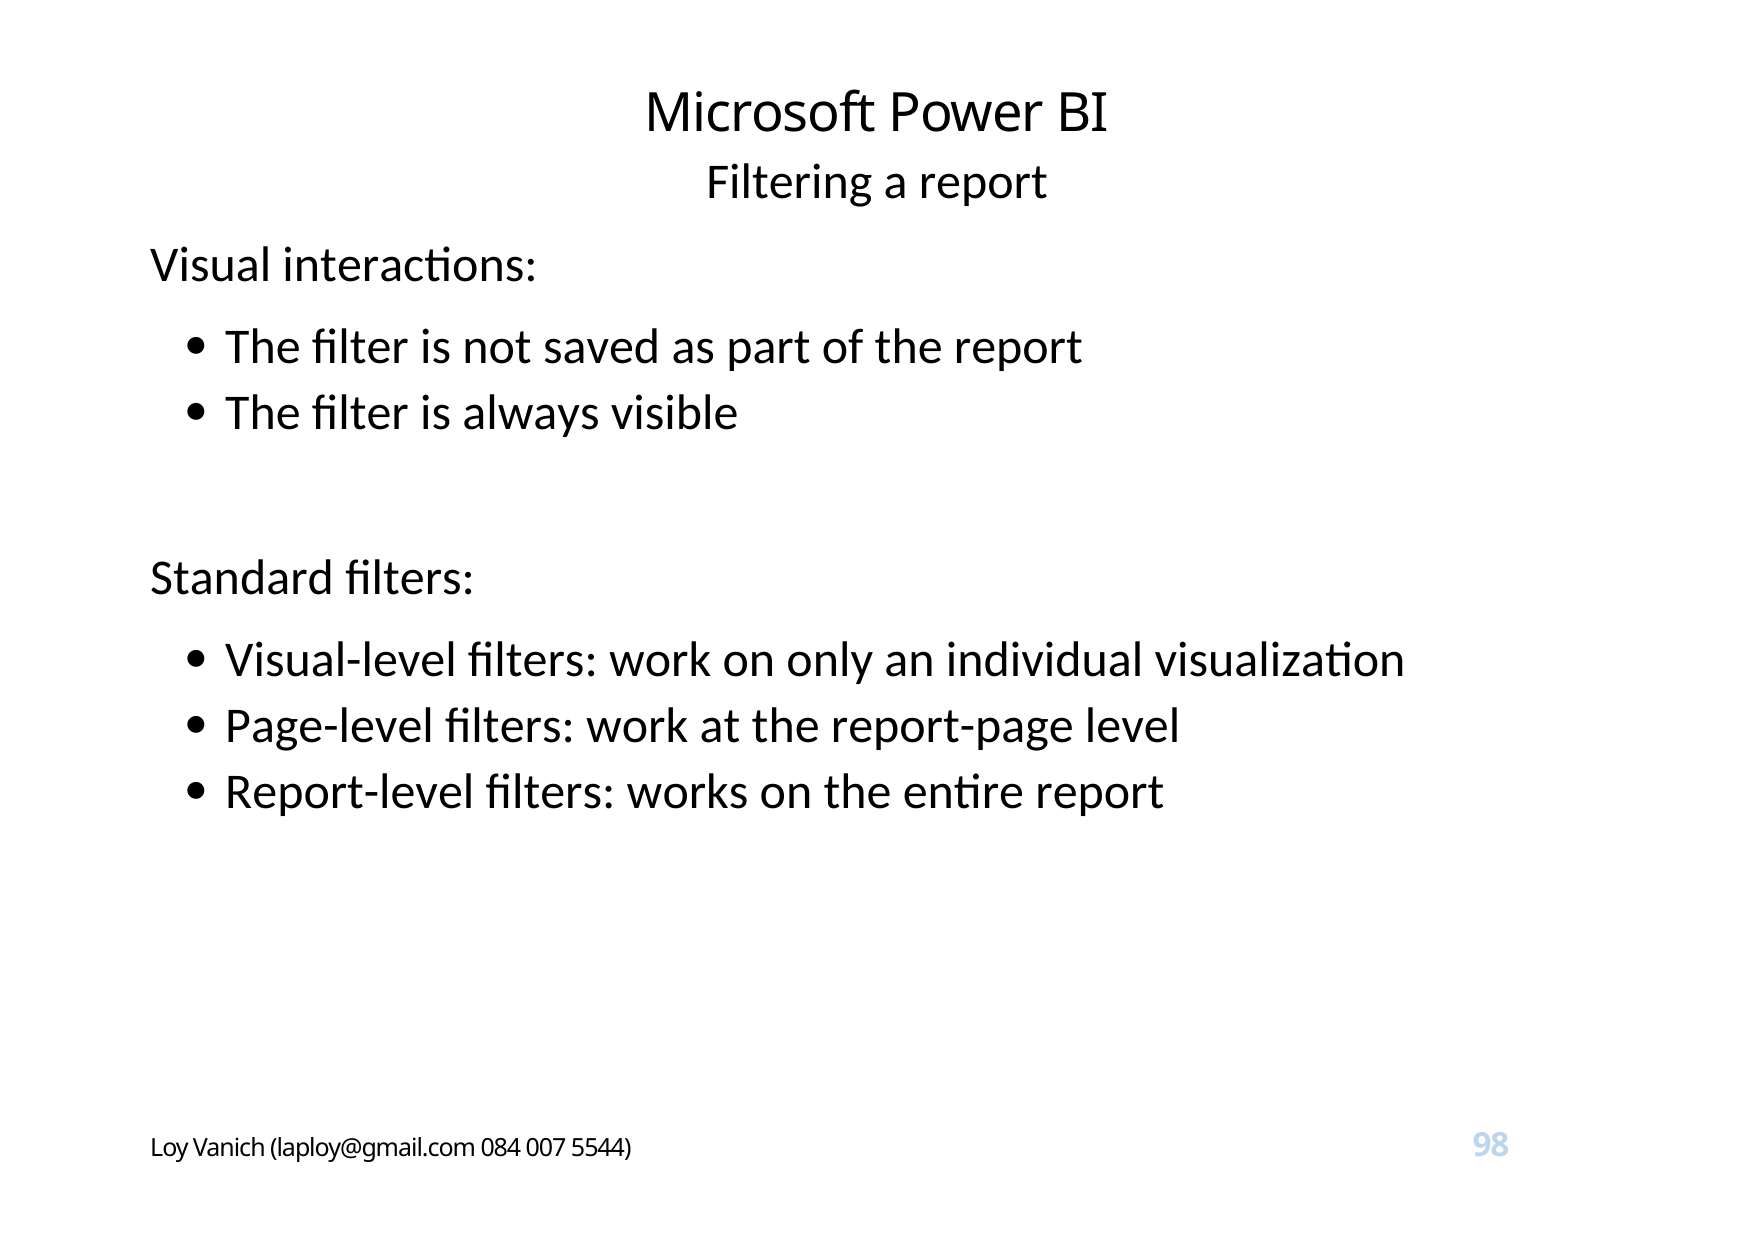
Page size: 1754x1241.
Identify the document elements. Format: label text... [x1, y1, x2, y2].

list Visual-level filters: work on only an individual visualization [187, 628, 1604, 689]
text Filtering a report [150, 150, 1604, 211]
list The filter is always visible [187, 381, 1604, 442]
list Page-level filters: work at the report-page level [187, 694, 1604, 755]
text Visual interactions: [150, 232, 1604, 293]
text Standard filters: [150, 546, 1604, 607]
list Report-level filters: works on the entire report [187, 760, 1604, 821]
list The filter is not saved as part of the report [187, 315, 1604, 376]
